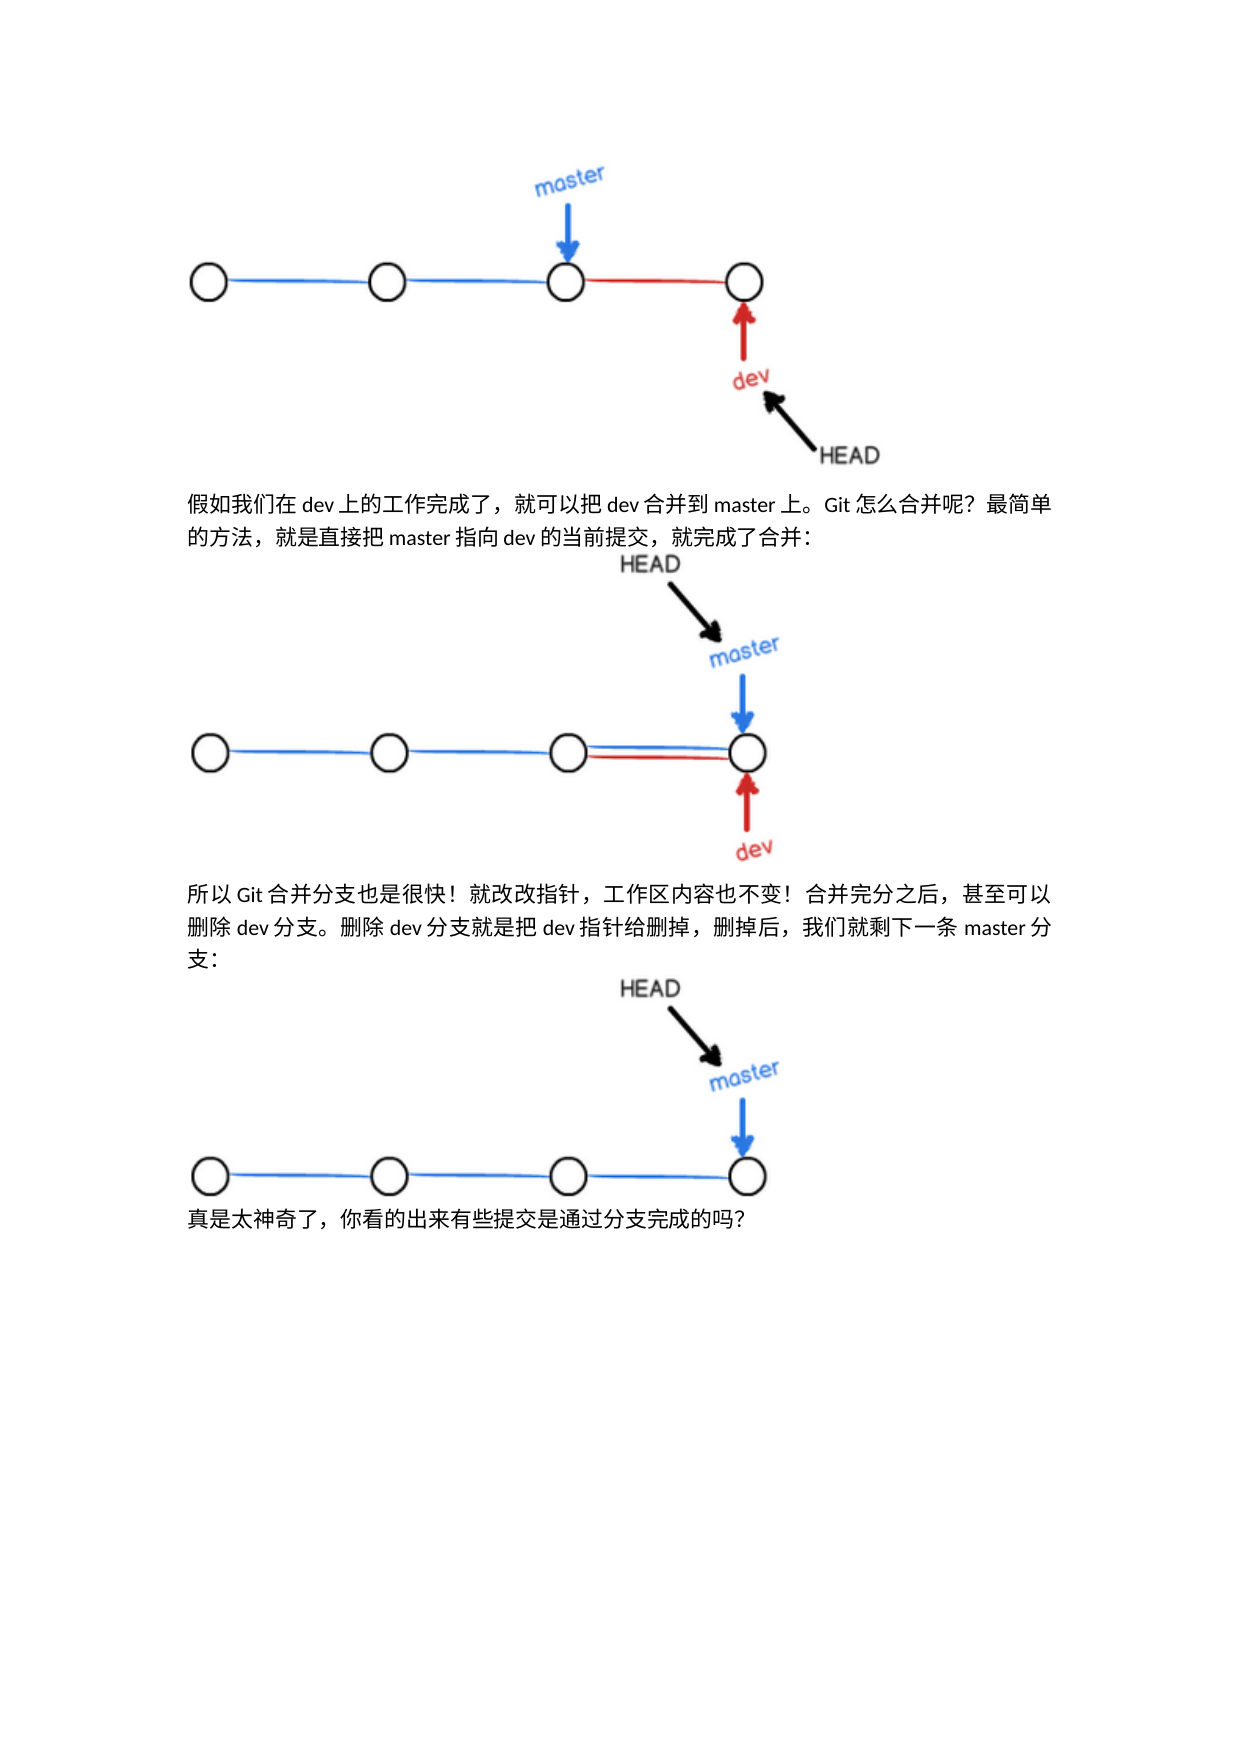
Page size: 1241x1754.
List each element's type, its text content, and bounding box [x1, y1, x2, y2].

text 真是太神奇了，你看的出来有些提交是通过分支完成的吗？ [187, 1202, 1053, 1234]
picture [187, 974, 788, 1201]
text 假如我们在dev上的工作完成了，就可以把dev合并到master上。Git怎么合并呢？最简单的方法，就是直接把master指向dev的当前提交，就完成了合并： [187, 487, 1053, 552]
picture [187, 162, 886, 470]
text 所以Git合并分支也是很快！就改改指针，工作区内容也不变！合并完分之后，甚至可以删除dev分支。删除dev分支就是把dev指针给删掉，删掉后，我们就剩下一条master分支： [187, 877, 1053, 974]
picture [187, 552, 788, 870]
